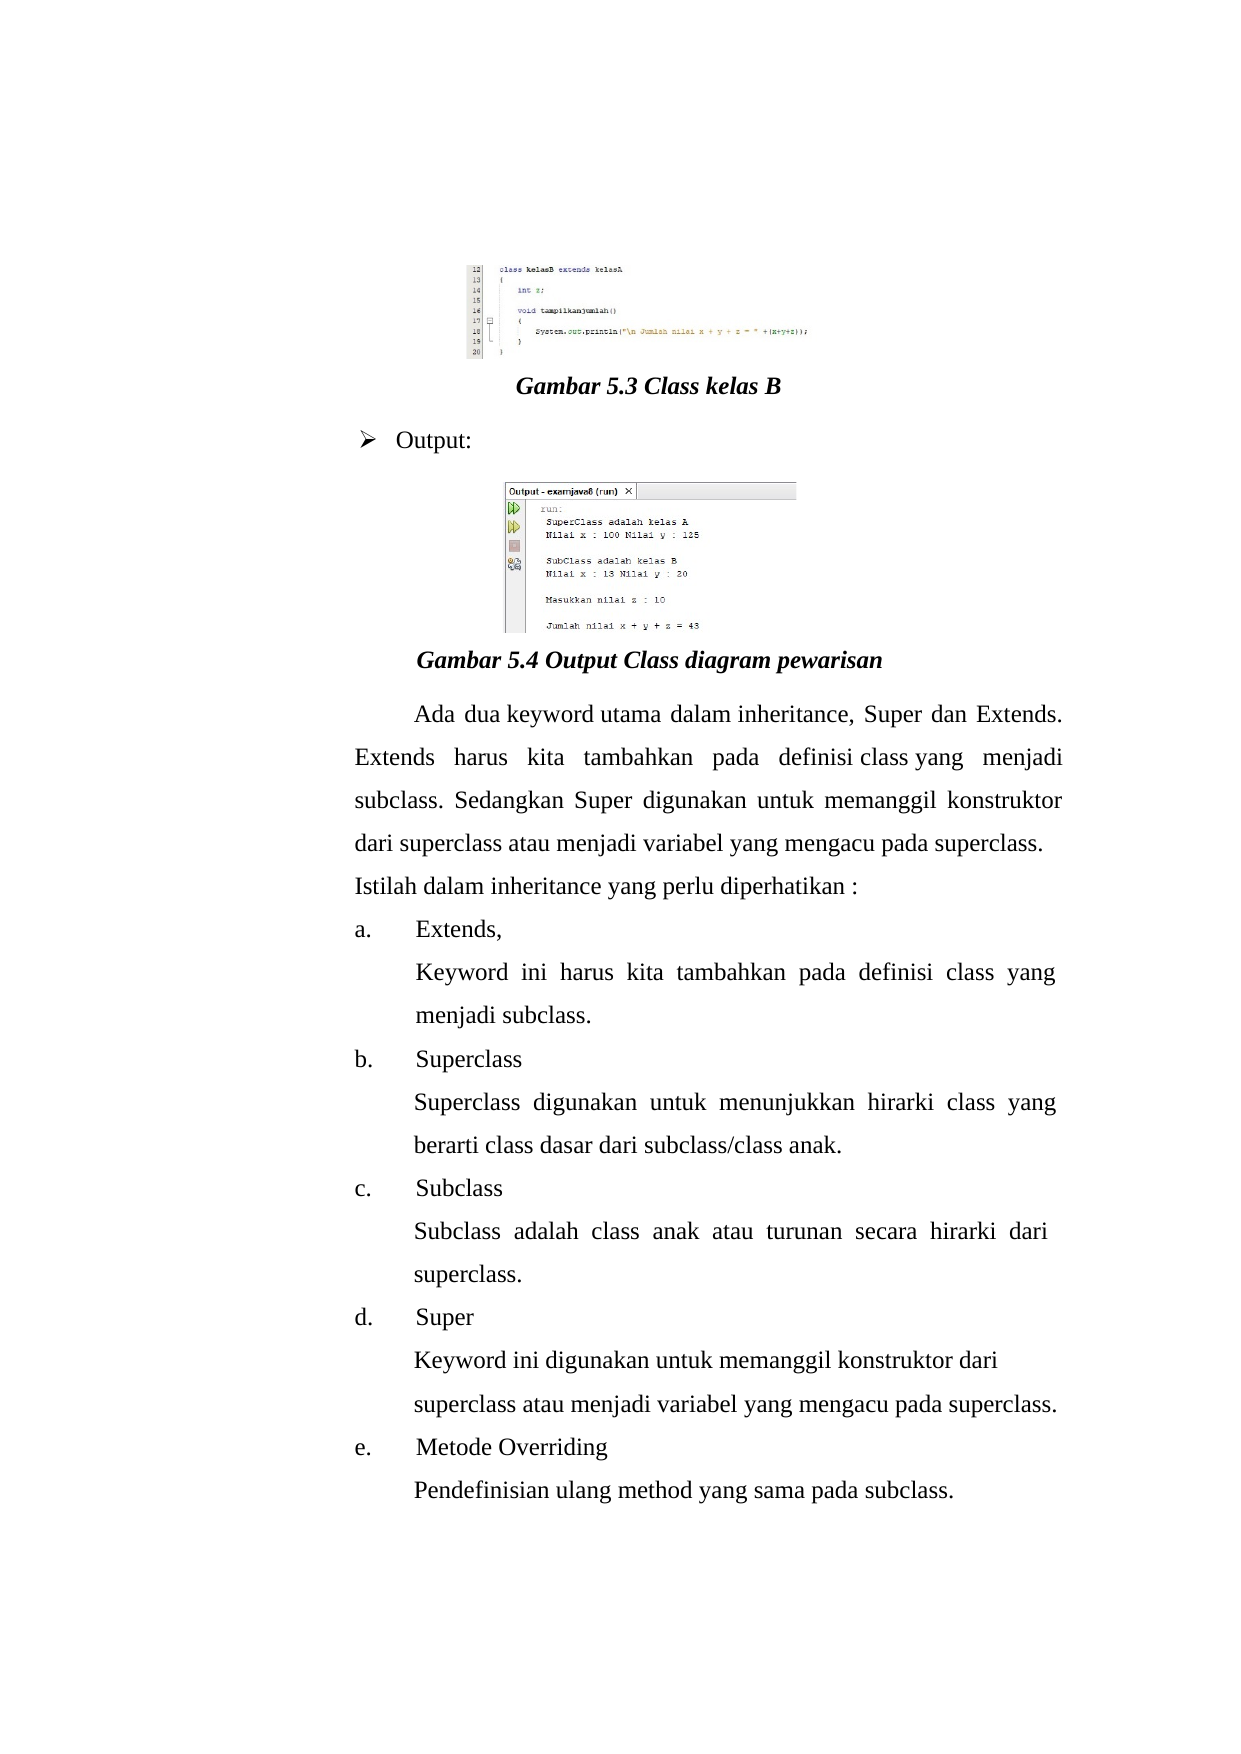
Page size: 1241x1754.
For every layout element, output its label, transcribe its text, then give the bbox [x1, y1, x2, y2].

text Superclass digunakan untuk menunjukkan hirarki class yang berarti class dasar dari subclass/class anak. [413, 1087, 1063, 1159]
text Istilah dalam inheritance yang perlu diperhatikan : [354, 871, 1063, 900]
list Superclass [354, 1044, 1063, 1072]
text e. Metode Overriding [354, 1432, 1063, 1461]
list Keyword ini harus kita tambahkan pada definisi class yang menjadi subclass. [415, 957, 1063, 1029]
text Ada dua keyword utama dalam inheritance, Super dan Extends. Extends harus kita tambahkan pada definisi class yang menjadi subclass. Sedangkan Super digunakan untuk memanggil konstruktor dari superclass atau menjadi variabel yang mengacu pada superclass. [354, 699, 1063, 857]
text Gambar 5.3 Class kelas B [236, 371, 1063, 400]
list Extends, [354, 914, 1063, 943]
picture [502, 482, 797, 633]
list Subclass [354, 1173, 1063, 1202]
text Subclass adalah class anak atau turunan secara hirarki dari superclass. [413, 1216, 1063, 1288]
text Gambar 5.4 Output Class diagram pewarisan [236, 645, 1063, 674]
text Pendefinisian ulang method yang sama pada subclass. [413, 1475, 1063, 1504]
list Output: [358, 425, 1063, 454]
text Keyword ini digunakan untuk memanggil konstruktor dari superclass atau menjadi variabel yang mengacu pada superclass. [413, 1346, 1063, 1417]
list Super [354, 1302, 1063, 1331]
picture [466, 265, 833, 359]
